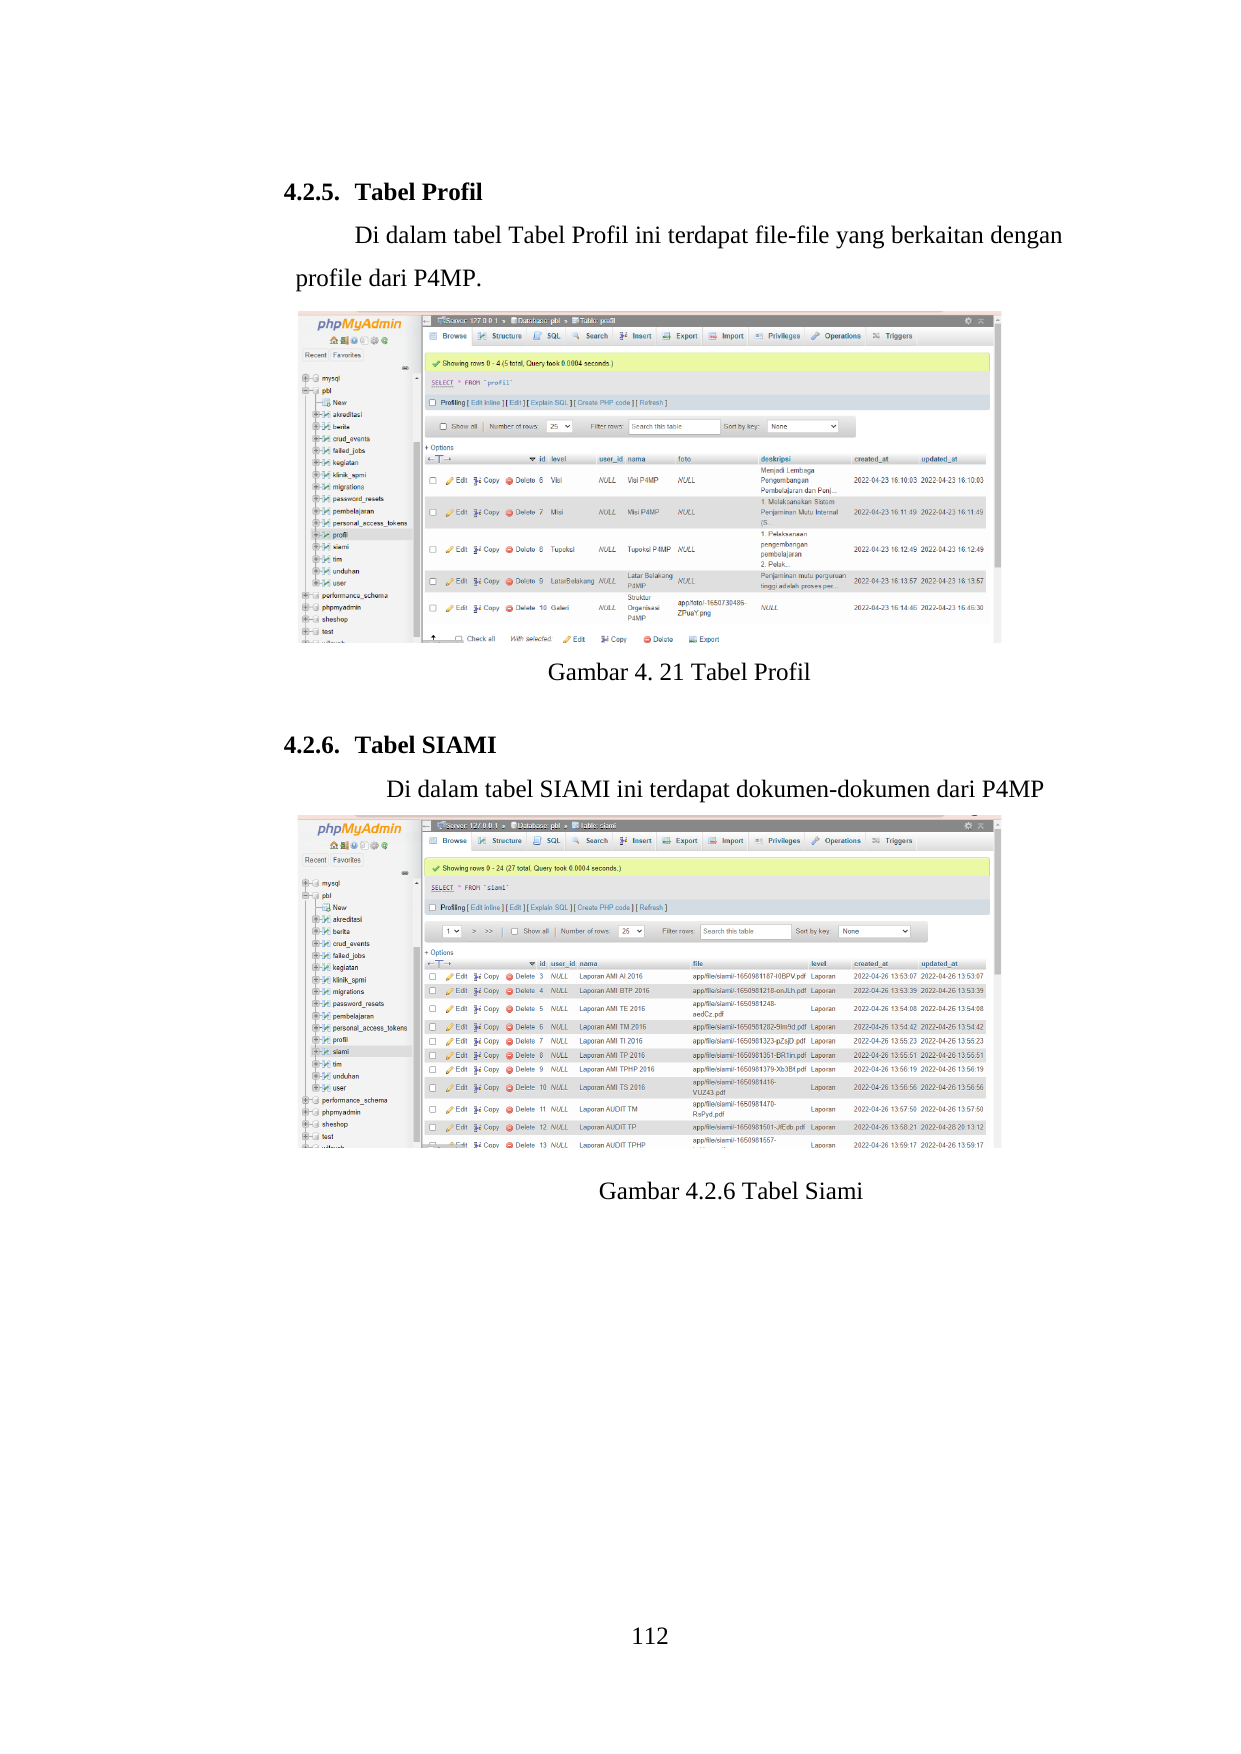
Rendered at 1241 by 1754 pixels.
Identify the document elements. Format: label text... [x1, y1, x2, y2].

subtitle Tabel Profil [340, 177, 1063, 206]
text Di dalam tabel Tabel Profil ini terdapat file-file yang berkaitan dengan profile dari P4MP. [295, 220, 1063, 292]
text Di dalam tabel SIAMI ini terdapat dokumen-dokumen dari P4MP [295, 774, 1063, 802]
picture [297, 311, 1002, 643]
picture [297, 815, 1002, 1148]
subtitle Tabel SIAMI [340, 731, 1063, 759]
